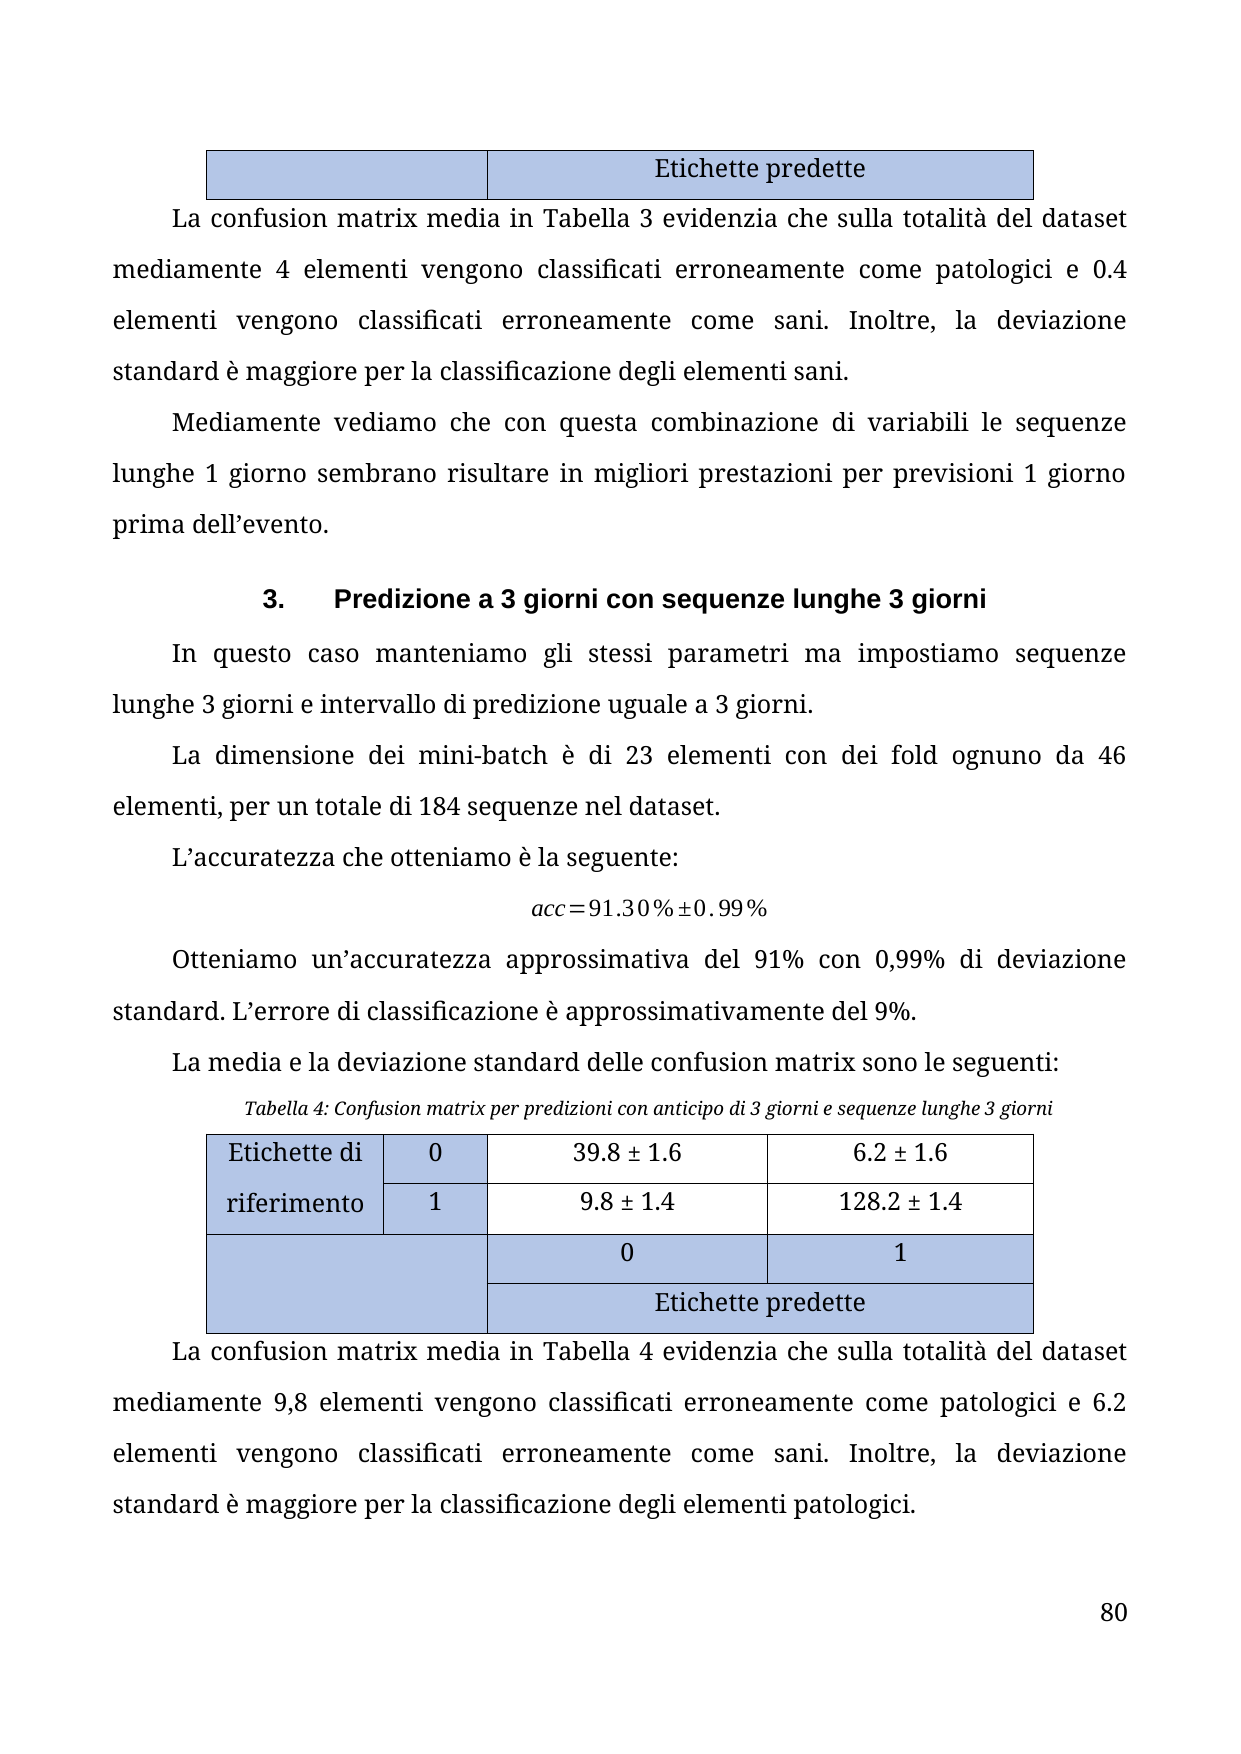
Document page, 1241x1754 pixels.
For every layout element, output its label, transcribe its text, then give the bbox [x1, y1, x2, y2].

text La confusion matrix media in Tabella 3 evidenzia che sulla totalità del dataset mediamente 4 elementi vengono classificati erroneamente come patologici e 0.4 elementi vengono classificati erroneamente come sani. Inoltre, la deviazione standard è maggiore per la classificazione degli elementi sani. [112, 200, 1128, 388]
table_header 6.2 ± 1.6 [768, 1135, 1033, 1183]
table_cell 1 [384, 1184, 487, 1234]
text Otteniamo un’accuratezza approssimativa del 91% con 0,99% di deviazione standard. L’errore di classificazione è approssimativamente del 9%. [112, 942, 1128, 1027]
table_cell [207, 1235, 487, 1333]
table_header 0 [384, 1135, 487, 1183]
text La media e la deviazione standard delle confusion matrix sono le seguenti: [112, 1044, 1128, 1078]
text La dimensione dei mini-batch è di 23 elementi con dei fold ognuno da 46 elementi, per un totale di 184 sequenze nel dataset. [112, 738, 1128, 823]
table_cell 128.2 ± 1.4 [768, 1184, 1033, 1234]
text Mediamente vediamo che con questa combinazione di variabili le sequenze lunghe 1 giorno sembrano risultare in migliori prestazioni per previsioni 1 giorno prima dell’evento. [112, 404, 1128, 541]
text La confusion matrix media in Tabella 4 evidenzia che sulla totalità del dataset mediamente 9,8 elementi vengono classificati erroneamente come patologici e 6.2 elementi vengono classificati erroneamente come sani. Inoltre, la deviazione standard è maggiore per la classificazione degli elementi patologici. [112, 1334, 1128, 1521]
table_cell 0 [488, 1235, 767, 1283]
text In questo caso manteniamo gli stessi parametri ma impostiamo sequenze lunghe 3 giorni e intervallo di predizione uguale a 3 giorni. [112, 636, 1128, 721]
table_cell 9.8 ± 1.4 [488, 1184, 767, 1234]
text Tabella 4: Confusion matrix per predizioni con anticipo di 3 giorni e sequenze lunghe 3 giorni [112, 1095, 1128, 1121]
table_cell 1 [768, 1235, 1033, 1283]
table_cell [207, 151, 487, 199]
table_header 39.8 ± 1.6 [488, 1135, 767, 1183]
subtitle Predizione a 3 giorni con sequenze lunghe 3 giorni [262, 583, 1128, 614]
table_cell Etichette predette [488, 1284, 1033, 1333]
table_header Etichette di riferimento [207, 1135, 383, 1234]
table_cell Etichette predette [488, 151, 1033, 199]
text L’accuratezza che otteniamo è la seguente: [112, 840, 1128, 874]
